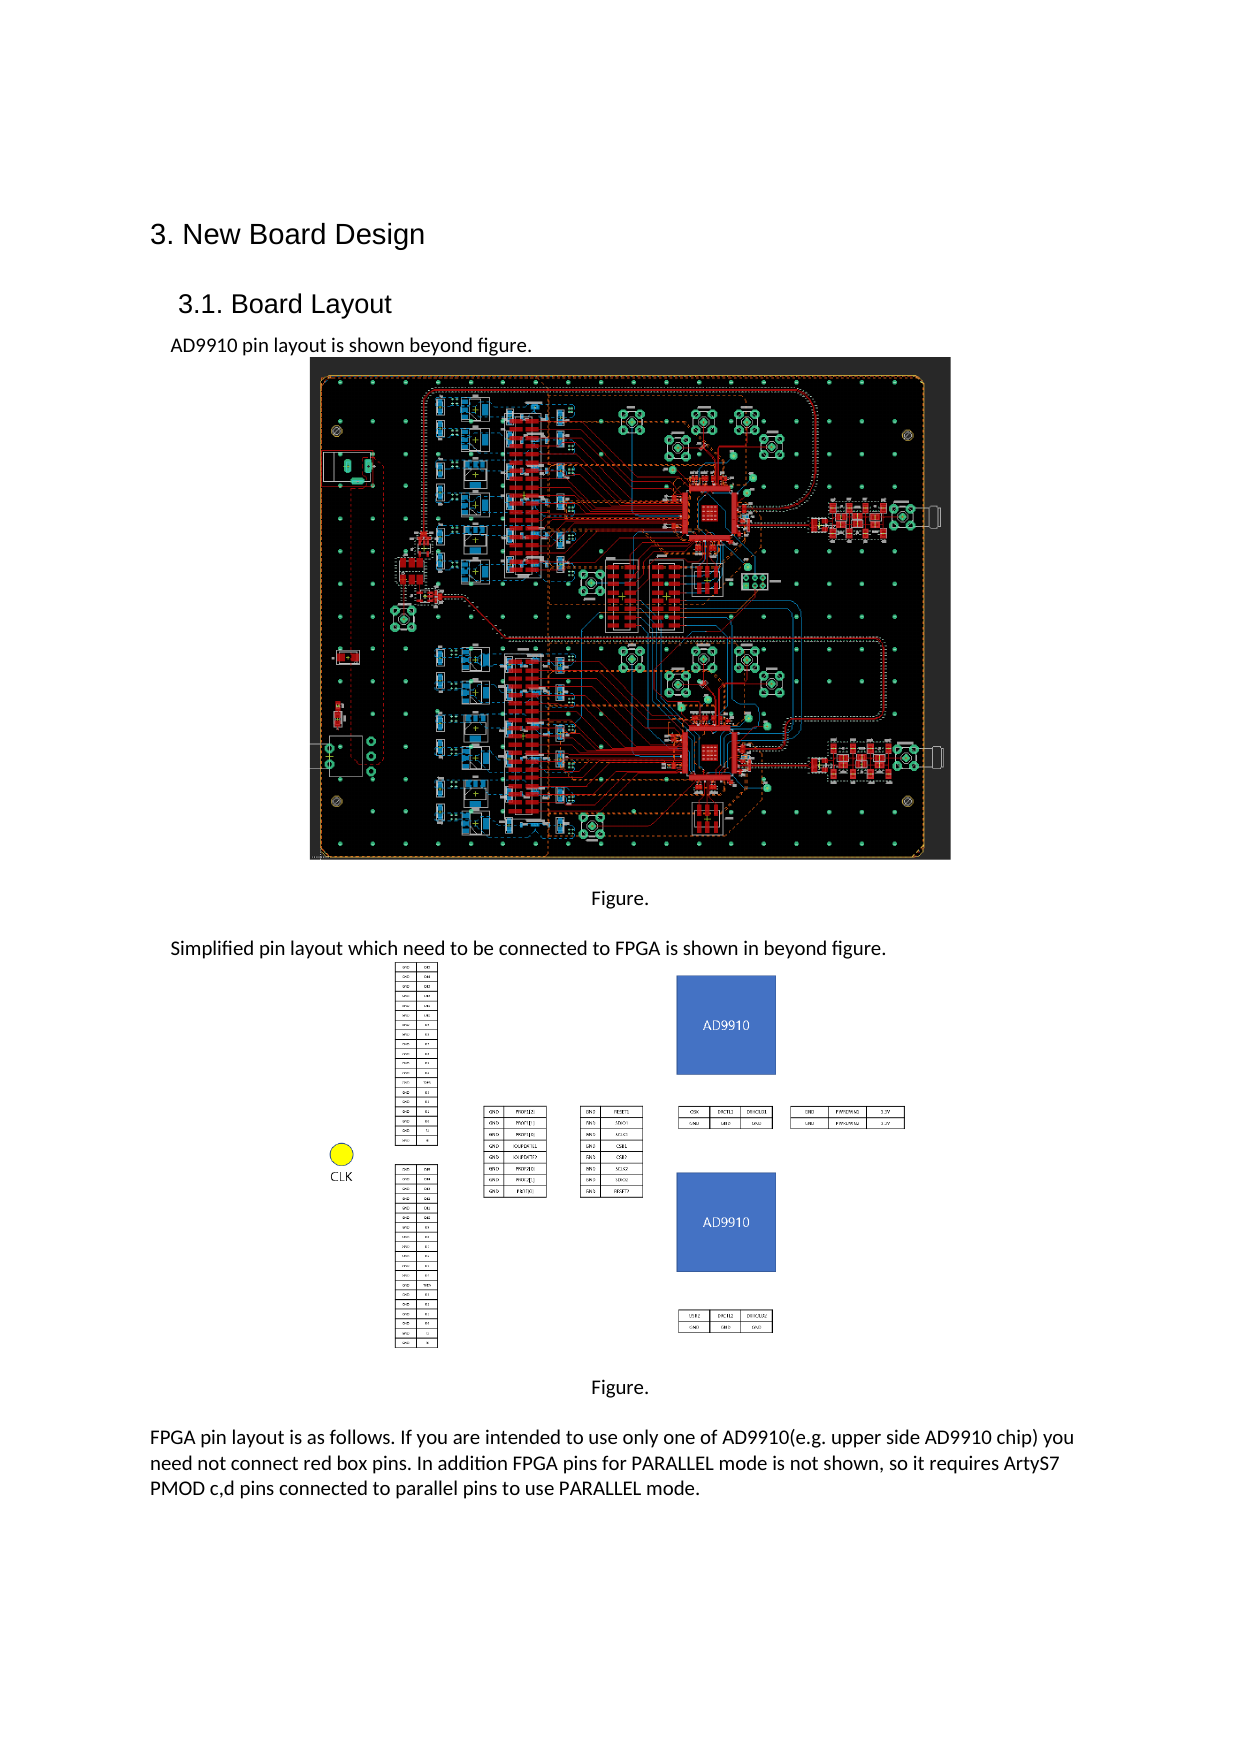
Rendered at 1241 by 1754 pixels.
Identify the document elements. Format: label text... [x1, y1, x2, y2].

text Figure. [150, 885, 1090, 910]
text Figure. [150, 1374, 1090, 1399]
picture [309, 357, 951, 860]
picture [302, 960, 938, 1350]
text Simplified pin layout which need to be connected to FPGA is shown in beyond figure. [150, 935, 1090, 961]
subtitle 3. New Board Design [150, 217, 1090, 251]
subtitle 3.1. Board Layout [150, 288, 1090, 319]
text AD9910 pin layout is shown beyond figure. [150, 332, 1090, 357]
text FPGA pin layout is as follows. If you are intended to use only one of AD9910(e.g. upper side AD9910 chip) you need not connect red box pins. In addition FPGA pins for PARALLEL mode is not shown, so it requires ArtyS7 PMOD c,d pins connected to parallel pins to use PARALLEL mode. [150, 1424, 1090, 1501]
